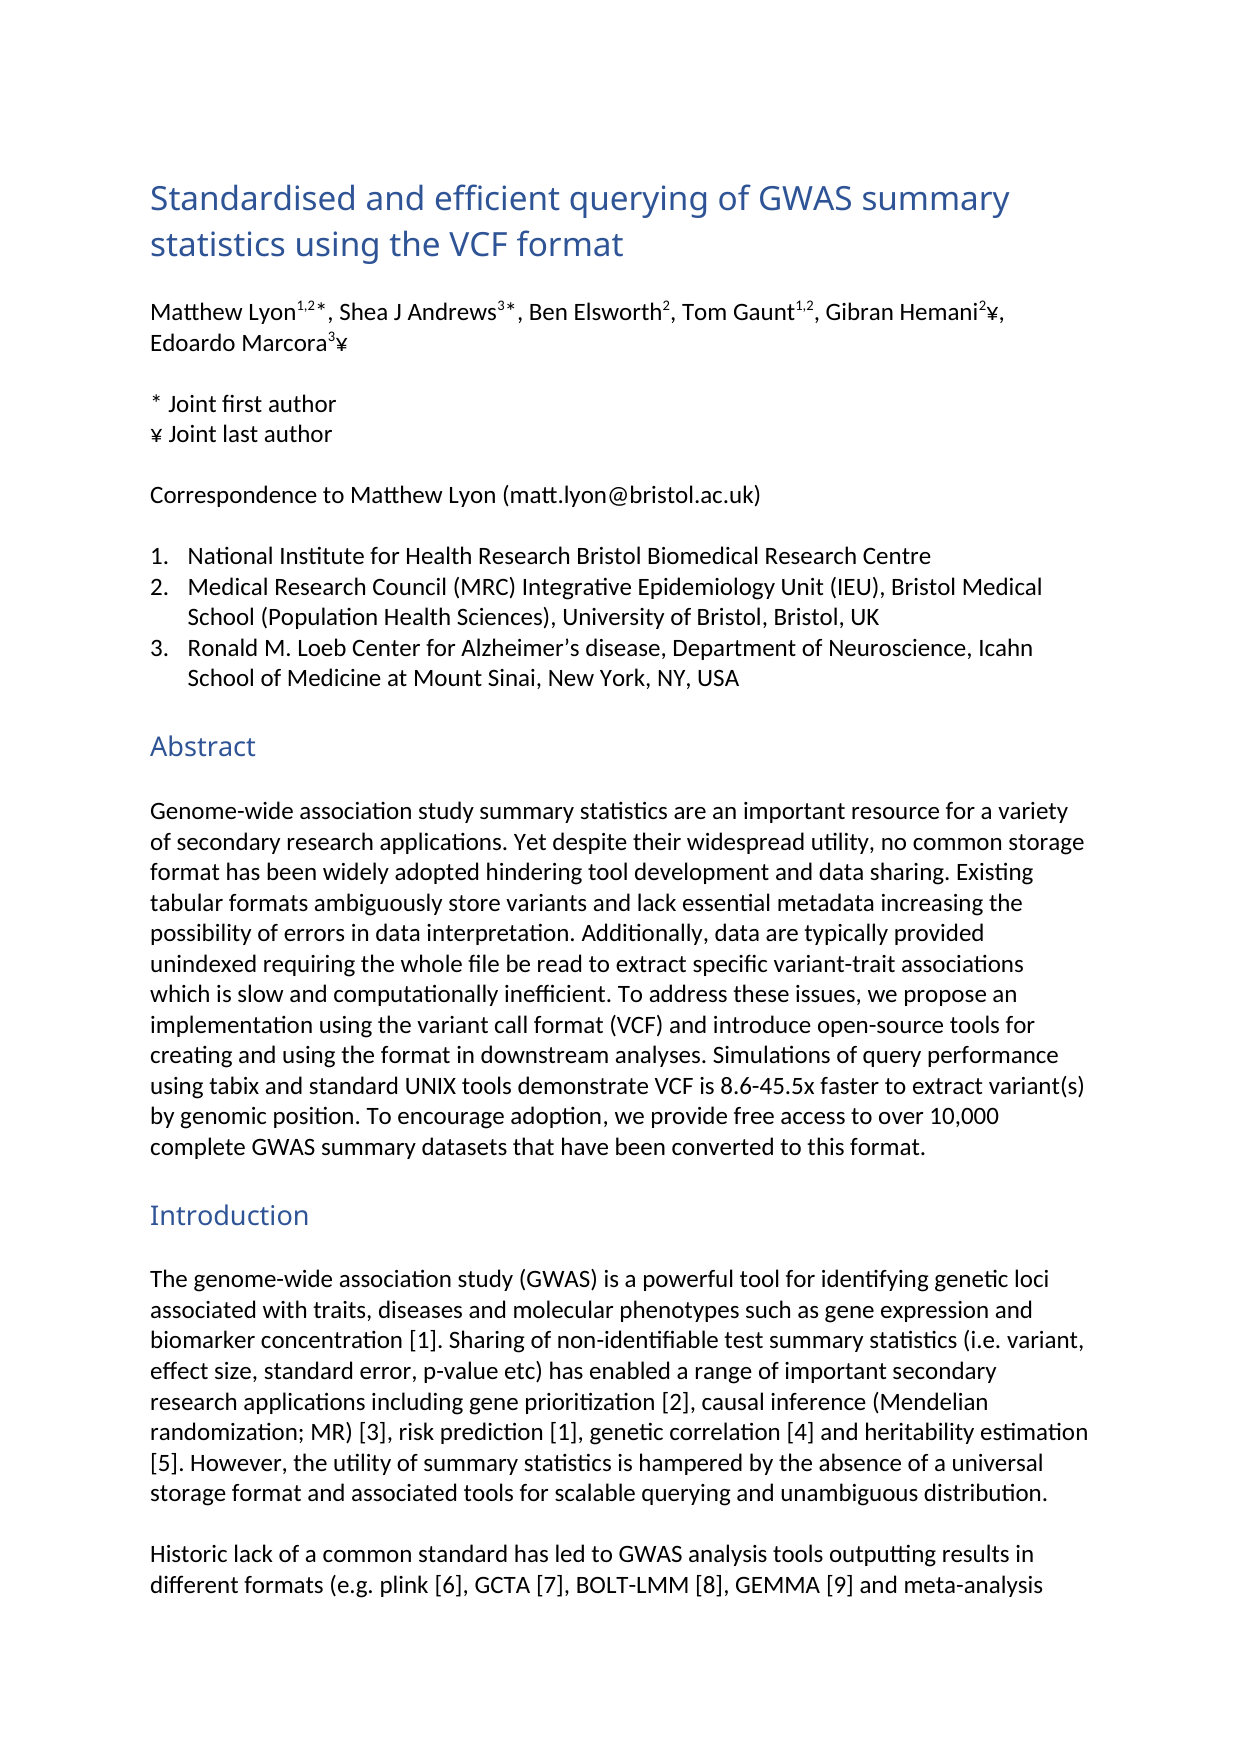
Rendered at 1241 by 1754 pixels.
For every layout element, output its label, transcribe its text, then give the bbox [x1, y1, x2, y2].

text ¥ Joint last author [150, 418, 1090, 449]
subtitle Abstract [150, 728, 1090, 765]
list Medical Research Council (MRC) Integrative Epidemiology Unit (IEU), Bristol Medical School (Population Health Sciences), University of Bristol, Bristol, UK [150, 571, 1090, 632]
text * Joint first author [150, 388, 1090, 418]
text The genome-wide association study (GWAS) is a powerful tool for identifying genetic loci associated with traits, diseases and molecular phenotypes such as gene expression and biomarker concentration [1]. Sharing of non-identifiable test summary statistics (i.e. variant, effect size, standard error, p-value etc) has enabled a range of important secondary research applications including gene prioritization [2], causal inference (Mendelian randomization; MR) [3], risk prediction [1], genetic correlation [4] and heritability estimation [5]. However, the utility of summary statistics is hampered by the absence of a universal storage format and associated tools for scalable querying and unambiguous distribution. [150, 1263, 1090, 1508]
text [150, 1538, 1090, 1599]
list National Institute for Health Research Bristol Biomedical Research Centre [150, 541, 1090, 571]
text Genome-wide association study summary statistics are an important resource for a variety of secondary research applications. Yet despite their widespread utility, no common storage format has been widely adopted hindering tool development and data sharing. Existing tabular formats ambiguously store variants and lack essential metadata increasing the possibility of errors in data interpretation. Additionally, data are typically provided unindexed requiring the whole file be read to extract specific variant-trait associations which is slow and computationally inefficient. To address these issues, we propose an implementation using the variant call format (VCF) and introduce open-source tools for creating and using the format in downstream analyses. Simulations of query performance using tabix and standard UNIX tools demonstrate VCF is 8.6-45.5x faster to extract variant(s) by genomic position. To encourage adoption, we provide free access to over 10,000 complete GWAS summary datasets that have been converted to this format. [150, 795, 1090, 1161]
list Ronald M. Loeb Center for Alzheimer’s disease, Department of Neuroscience, Icahn School of Medicine at Mount Sinai, New York, NY, USA [150, 632, 1090, 693]
subtitle Introduction [150, 1196, 1090, 1233]
subtitle Standardised and efficient querying of GWAS summary statistics using the VCF format [150, 175, 1090, 266]
text Matthew Lyon1,2*, Shea J Andrews3*, Ben Elsworth2, Tom Gaunt1,2, Gibran Hemani2¥, Edoardo Marcora3¥ [150, 296, 1090, 357]
text Correspondence to Matthew Lyon (matt.lyon@bristol.ac.uk) [150, 479, 1090, 510]
